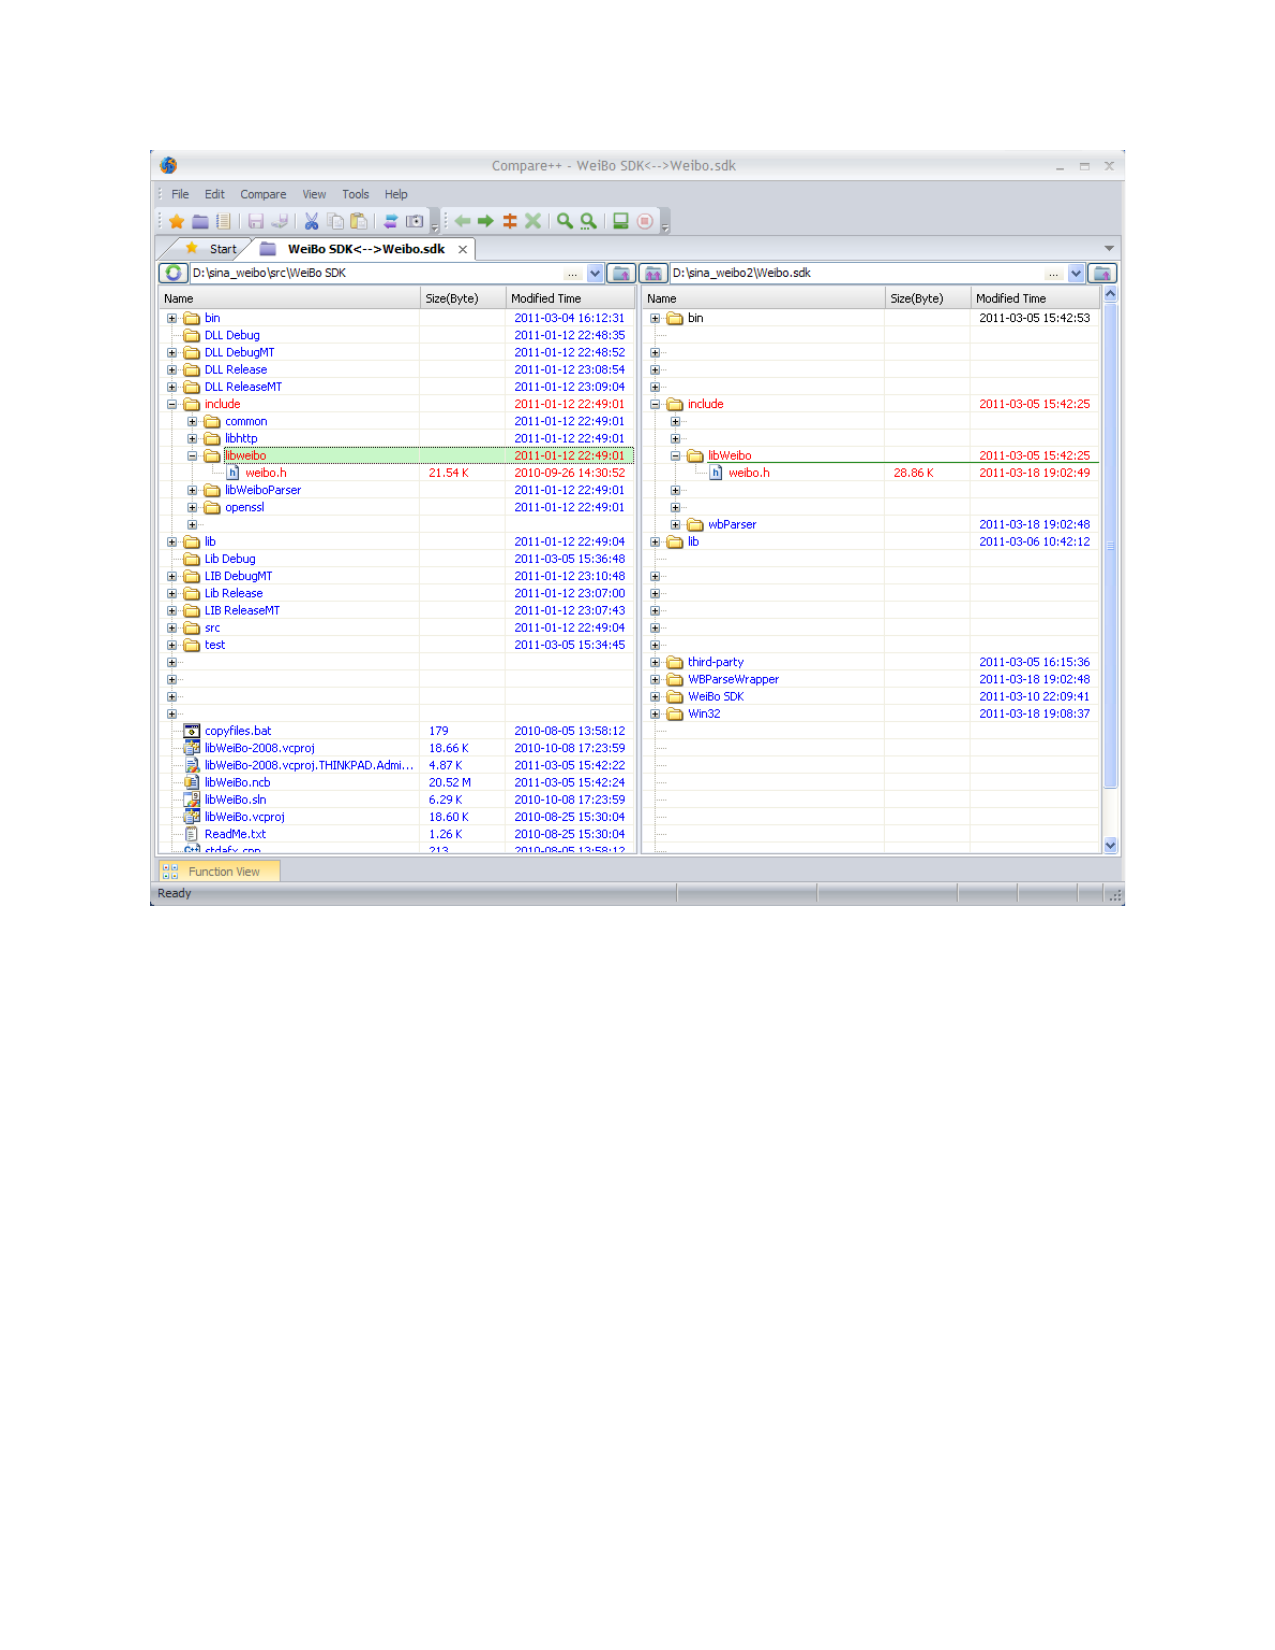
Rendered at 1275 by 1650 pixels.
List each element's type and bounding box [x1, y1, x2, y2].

picture [150, 150, 1125, 906]
